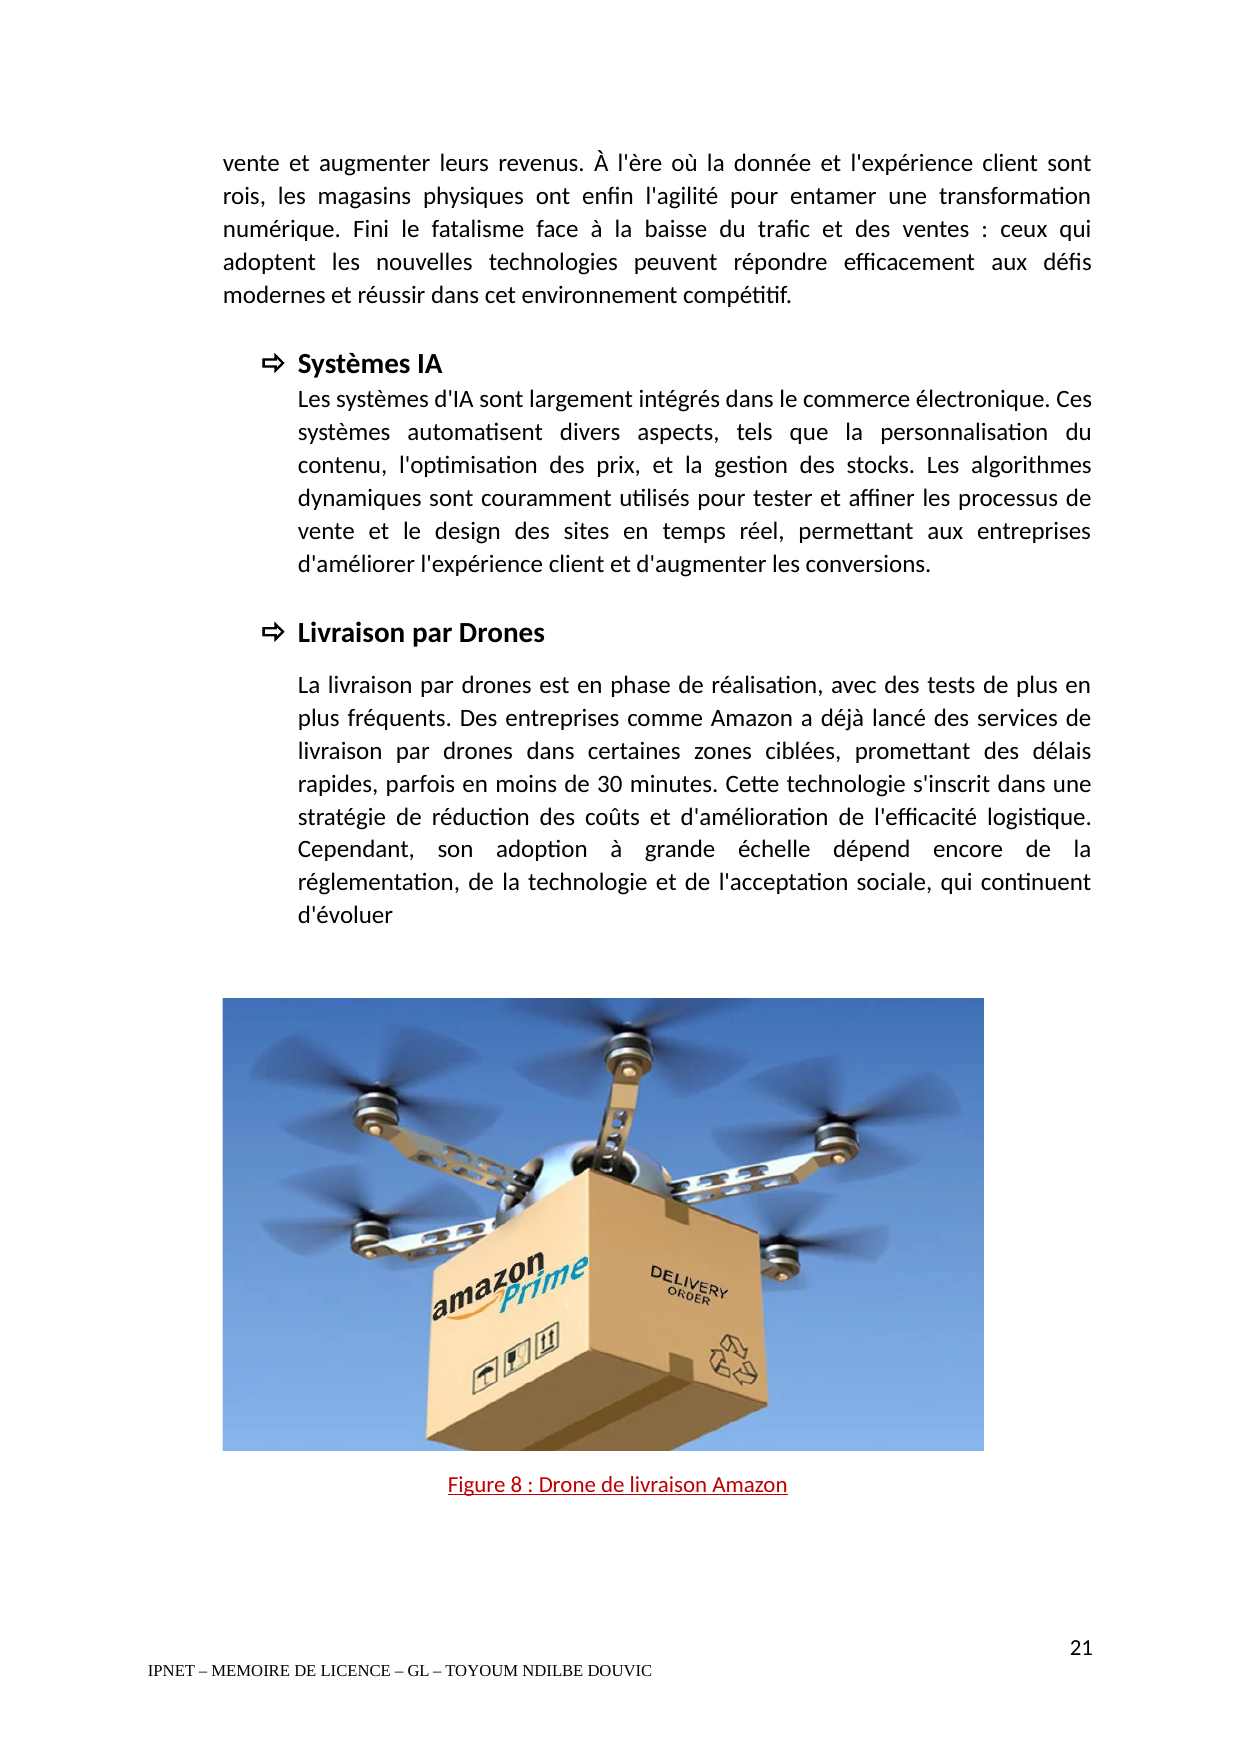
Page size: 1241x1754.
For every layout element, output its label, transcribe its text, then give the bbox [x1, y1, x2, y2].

list Les systèmes d'IA sont largement intégrés dans le commerce électronique. Ces systèmes automatisent divers aspects, tels que la personnalisation du contenu, l'optimisation des prix, et la gestion des stocks. Les algorithmes dynamiques sont couramment utilisés pour tester et affiner les processus de vente et le design des sites en temps réel, permettant aux entreprises d'améliorer l'expérience client et d'augmenter les conversions. [298, 383, 1093, 579]
list Livraison par Drones [260, 614, 1093, 649]
picture [222, 998, 984, 1451]
text La livraison par drones est en phase de réalisation, avec des tests de plus en plus fréquents. Des entreprises comme Amazon a déjà lancé des services de livraison par drones dans certaines zones ciblées, promettant des délais rapides, parfois en moins de 30 minutes. Cette technologie s'inscrit dans une stratégie de réduction des coûts et d'amélioration de l'efficacité logistique. Cependant, son adoption à grande échelle dépend encore de la réglementation, de la technologie et de l'acceptation sociale, qui continuent d'évoluer [298, 669, 1093, 930]
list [223, 148, 1093, 310]
text Figure 8 : Drone de livraison Amazon [373, 1470, 1093, 1498]
list Systèmes IA [260, 345, 1093, 381]
